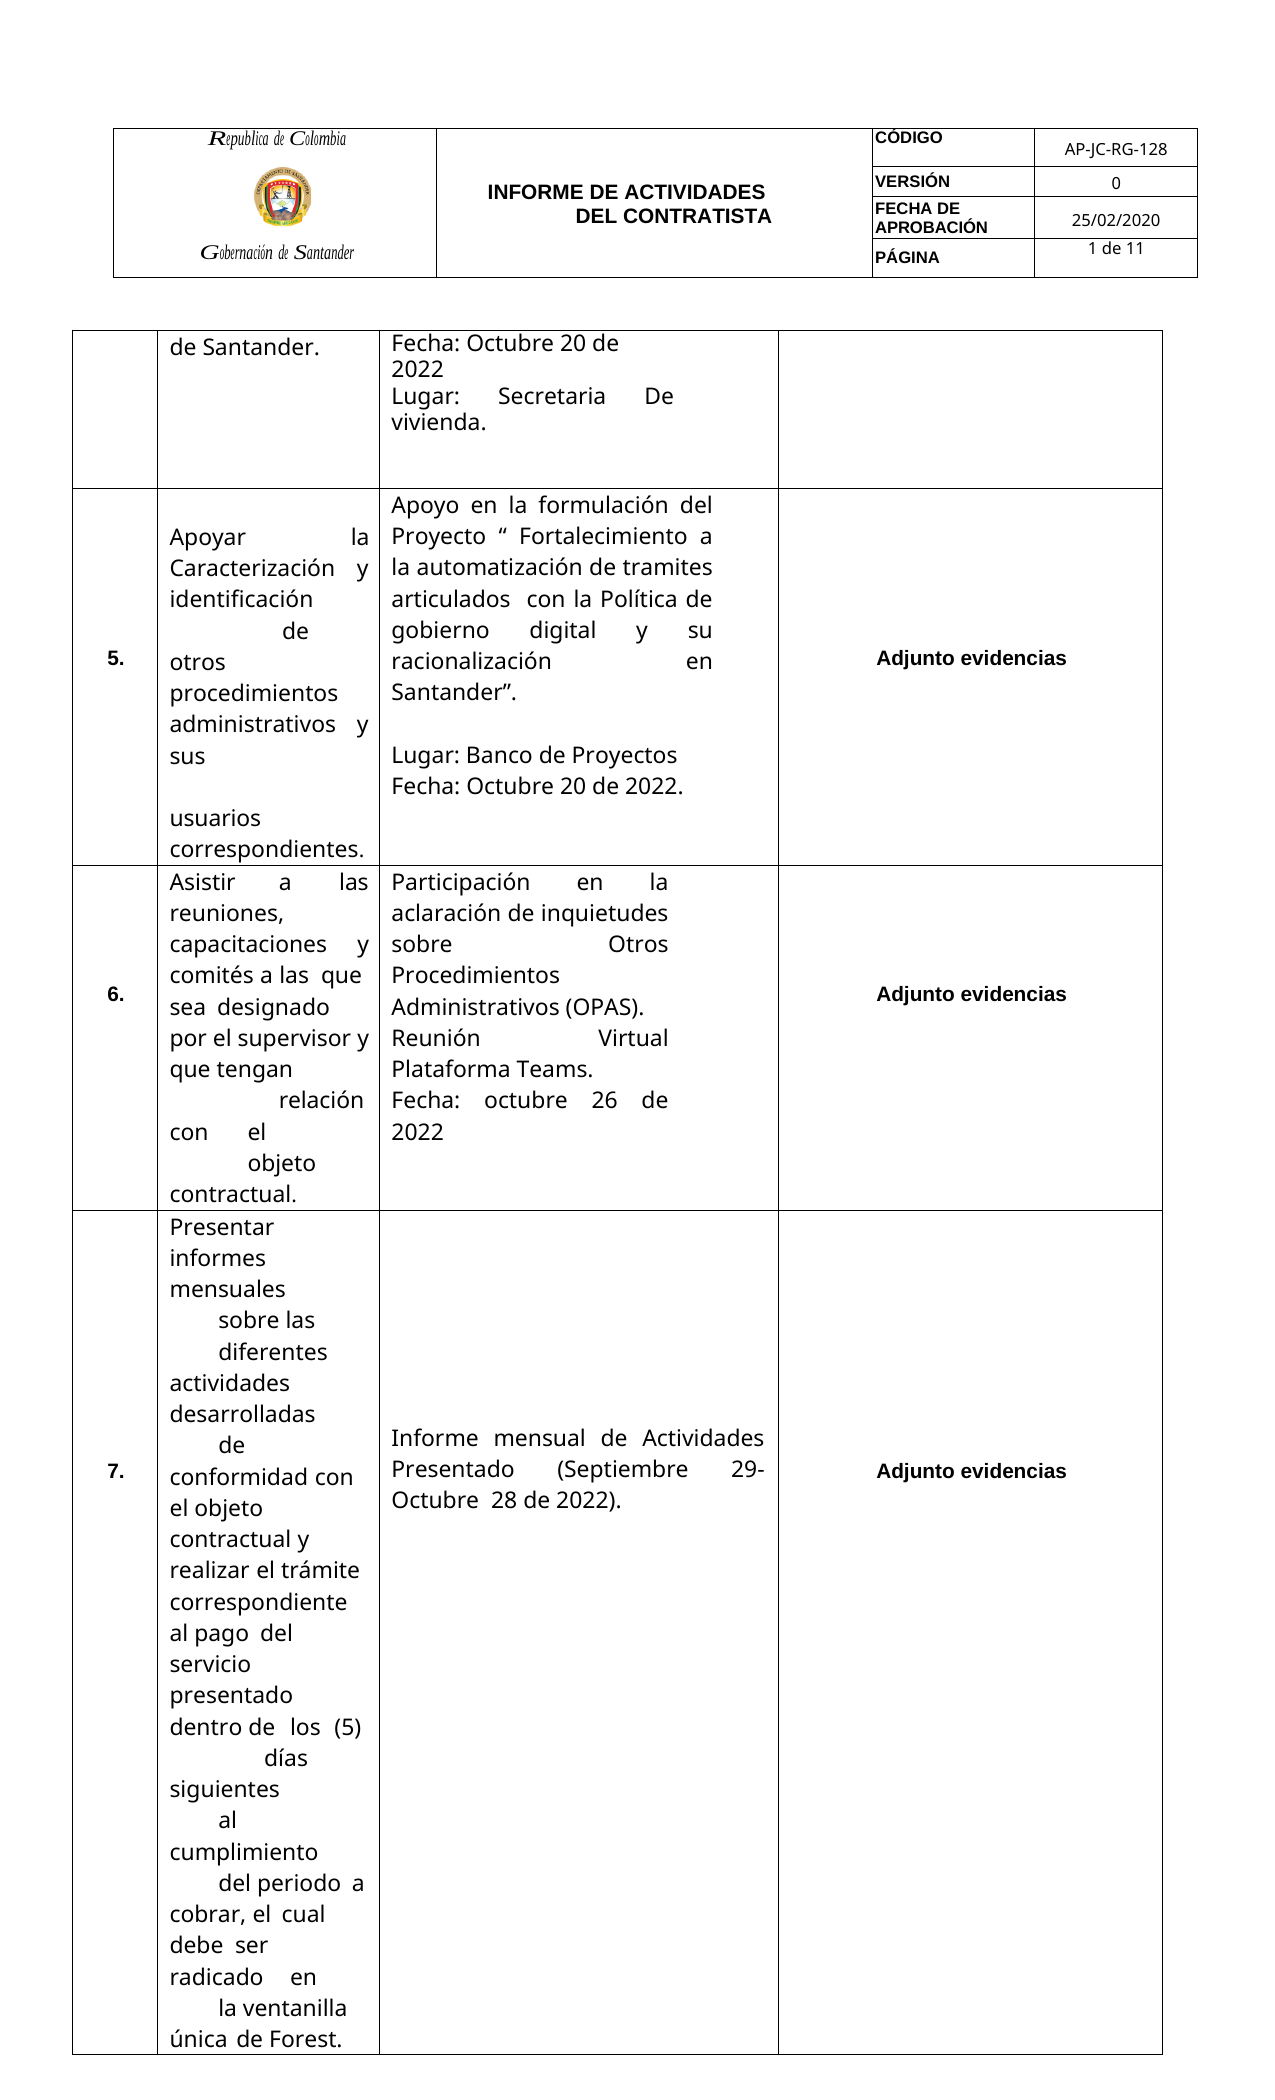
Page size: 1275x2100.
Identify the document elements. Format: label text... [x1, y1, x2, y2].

table_header [779, 331, 1162, 488]
picture [253, 166, 312, 227]
table_header Fecha: Octubre 20 de 2022 Lugar: Secretaria De vivienda. [380, 331, 778, 488]
table_cell 7. [73, 1211, 157, 2054]
table_cell Presentar informes mensuales sobre las diferentes actividades desarrolladas de conformidad con el objeto contractual y realizar el trámite correspondiente al pago del servicio presentado dentro de los (5) días siguientes al cumplimiento del periodo a cobrar, el cual debe ser radicado en la ventanilla única de Forest. [158, 1211, 379, 2054]
table_cell Apoyo en la formulación del Proyecto “ Fortalecimiento a la automatización de tramites articulados con la Política de gobierno digital y su racionalización en Santander”. Lugar: Banco de Proyectos Fecha: Octubre 20 de 2022. [380, 489, 778, 864]
table_cell Participación en la aclaración de inquietudes sobre Otros Procedimientos Administrativos (OPAS). Reunión Virtual Plataforma Teams. Fecha: octubre 26 de 2022 [380, 866, 778, 1209]
table_cell Adjunto evidencias [779, 866, 1162, 1209]
table_cell 6. [73, 866, 157, 1209]
table_cell 5. [73, 489, 157, 864]
table_cell Informe mensual de Actividades Presentado (Septiembre 29-Octubre 28 de 2022). [380, 1211, 778, 2054]
table_header de Santander. [158, 331, 379, 488]
table_cell Adjunto evidencias [779, 1211, 1162, 2054]
table_cell Adjunto evidencias [779, 489, 1162, 864]
table_cell Asistir a las reuniones, capacitaciones y comités a las que sea designado por el supervisor y que tengan relación con el objeto contractual. [158, 866, 379, 1209]
table_cell Apoyar la Caracterización y identificación de otros procedimientos administrativos y sus usuarios correspondientes. [158, 489, 379, 864]
table_header [73, 331, 157, 488]
